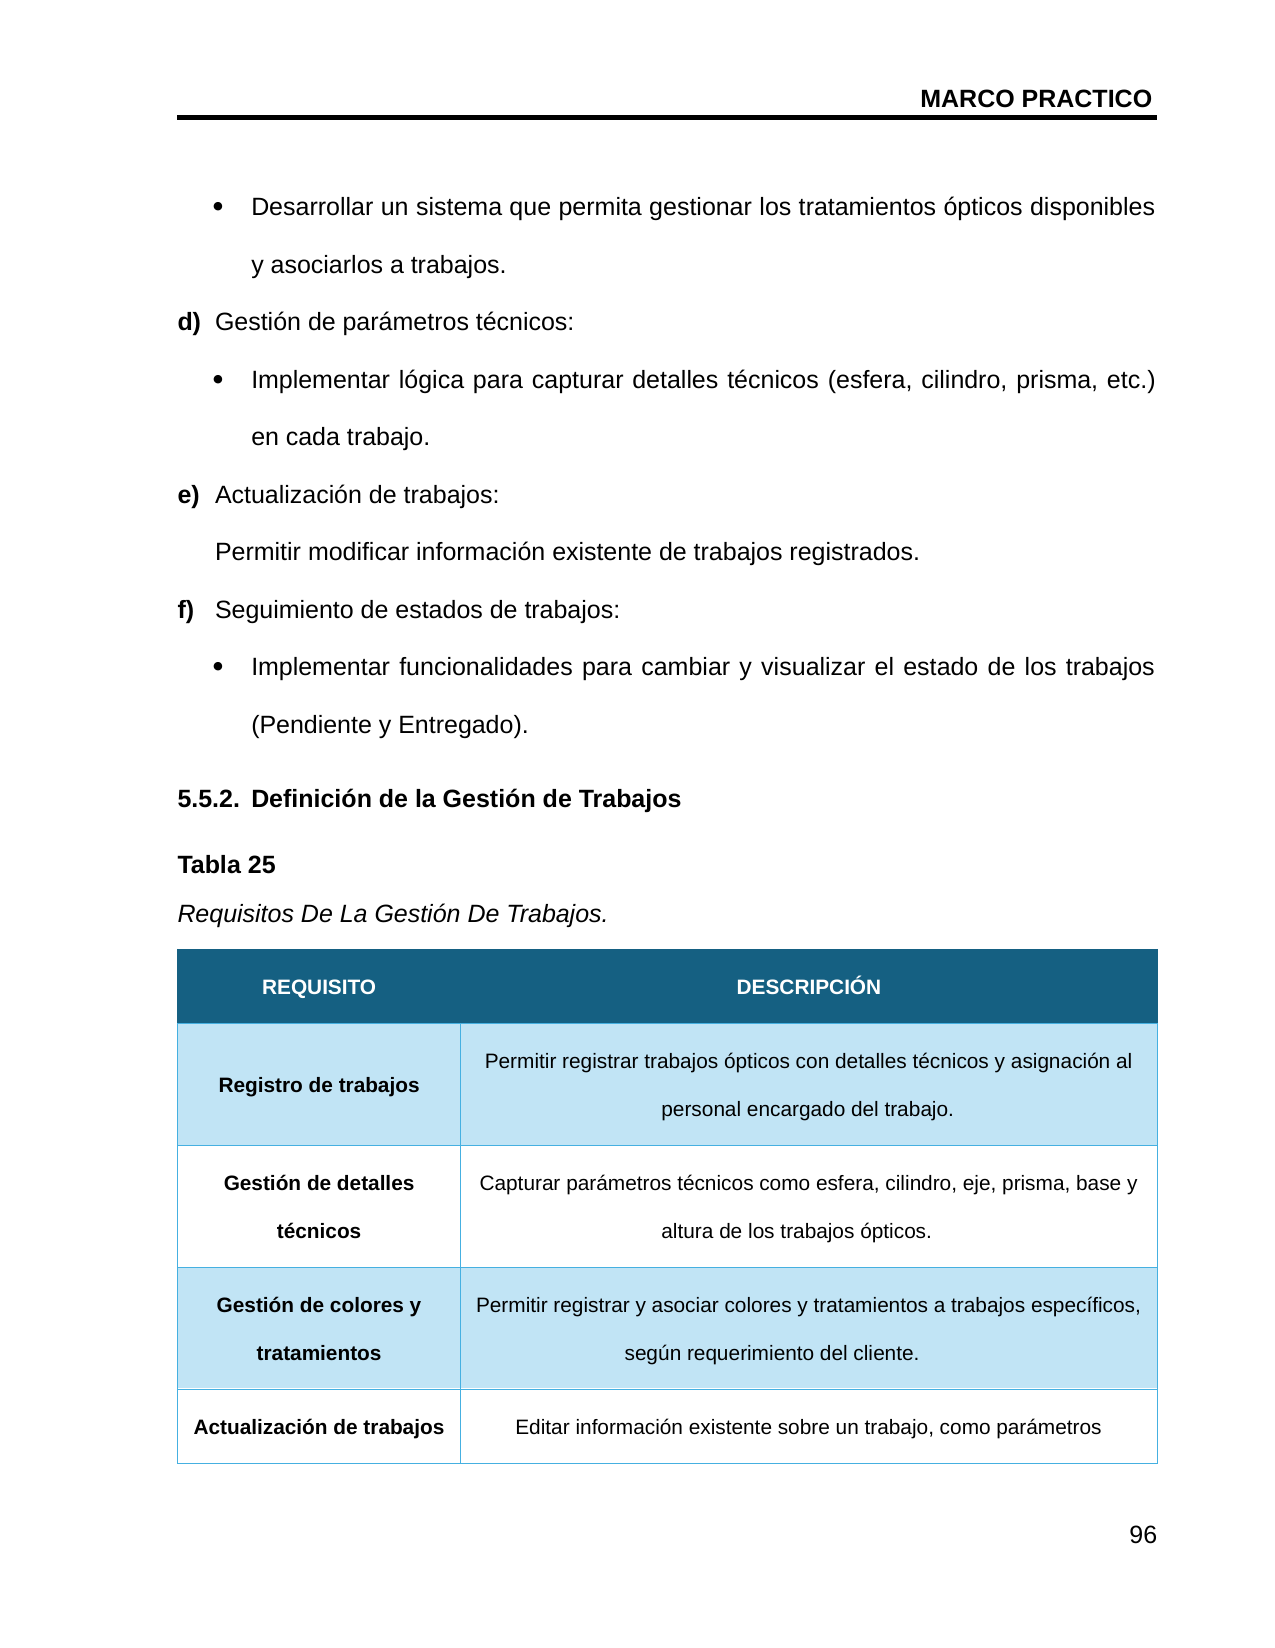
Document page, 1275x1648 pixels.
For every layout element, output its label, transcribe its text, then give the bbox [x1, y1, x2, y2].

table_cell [178, 1390, 460, 1462]
list Seguimiento de estados de trabajos: [177, 595, 1157, 623]
table_cell Gestión de detalles técnicos [178, 1146, 460, 1267]
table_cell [461, 1390, 1157, 1462]
table_cell Gestión de colores y tratamientos [178, 1268, 460, 1388]
list Implementar funcionalidades para cambiar y visualizar el estado de los trabajos (Pendiente y Entregado). [213, 652, 1157, 738]
list Actualización de trabajos: [177, 480, 1157, 508]
table_cell Permitir registrar y asociar colores y tratamientos a trabajos específicos, según requerimiento del cliente. [461, 1268, 1157, 1388]
table_cell Registro de trabajos [178, 1024, 460, 1145]
text Requisitos De La Gestión De Trabajos. [177, 899, 1157, 928]
list Desarrollar un sistema que permita gestionar los tratamientos ópticos disponibles y asociarlos a trabajos. [213, 192, 1157, 278]
table_header REQUISITO [178, 950, 460, 1023]
subtitle Definición de la Gestión de Trabajos [177, 784, 1157, 813]
table_cell Capturar parámetros técnicos como esfera, cilindro, eje, prisma, base y altura de los trabajos ópticos. [461, 1146, 1157, 1267]
list Gestión de parámetros técnicos: [177, 307, 1157, 336]
list Implementar lógica para capturar detalles técnicos (esfera, cilindro, prisma, etc.) en cada trabajo. [213, 364, 1157, 451]
list Permitir modificar información existente de trabajos registrados. [215, 537, 1157, 566]
table_header DESCRIPCIÓN [461, 950, 1157, 1023]
table_cell Permitir registrar trabajos ópticos con detalles técnicos y asignación al personal encargado del trabajo. [461, 1024, 1157, 1145]
